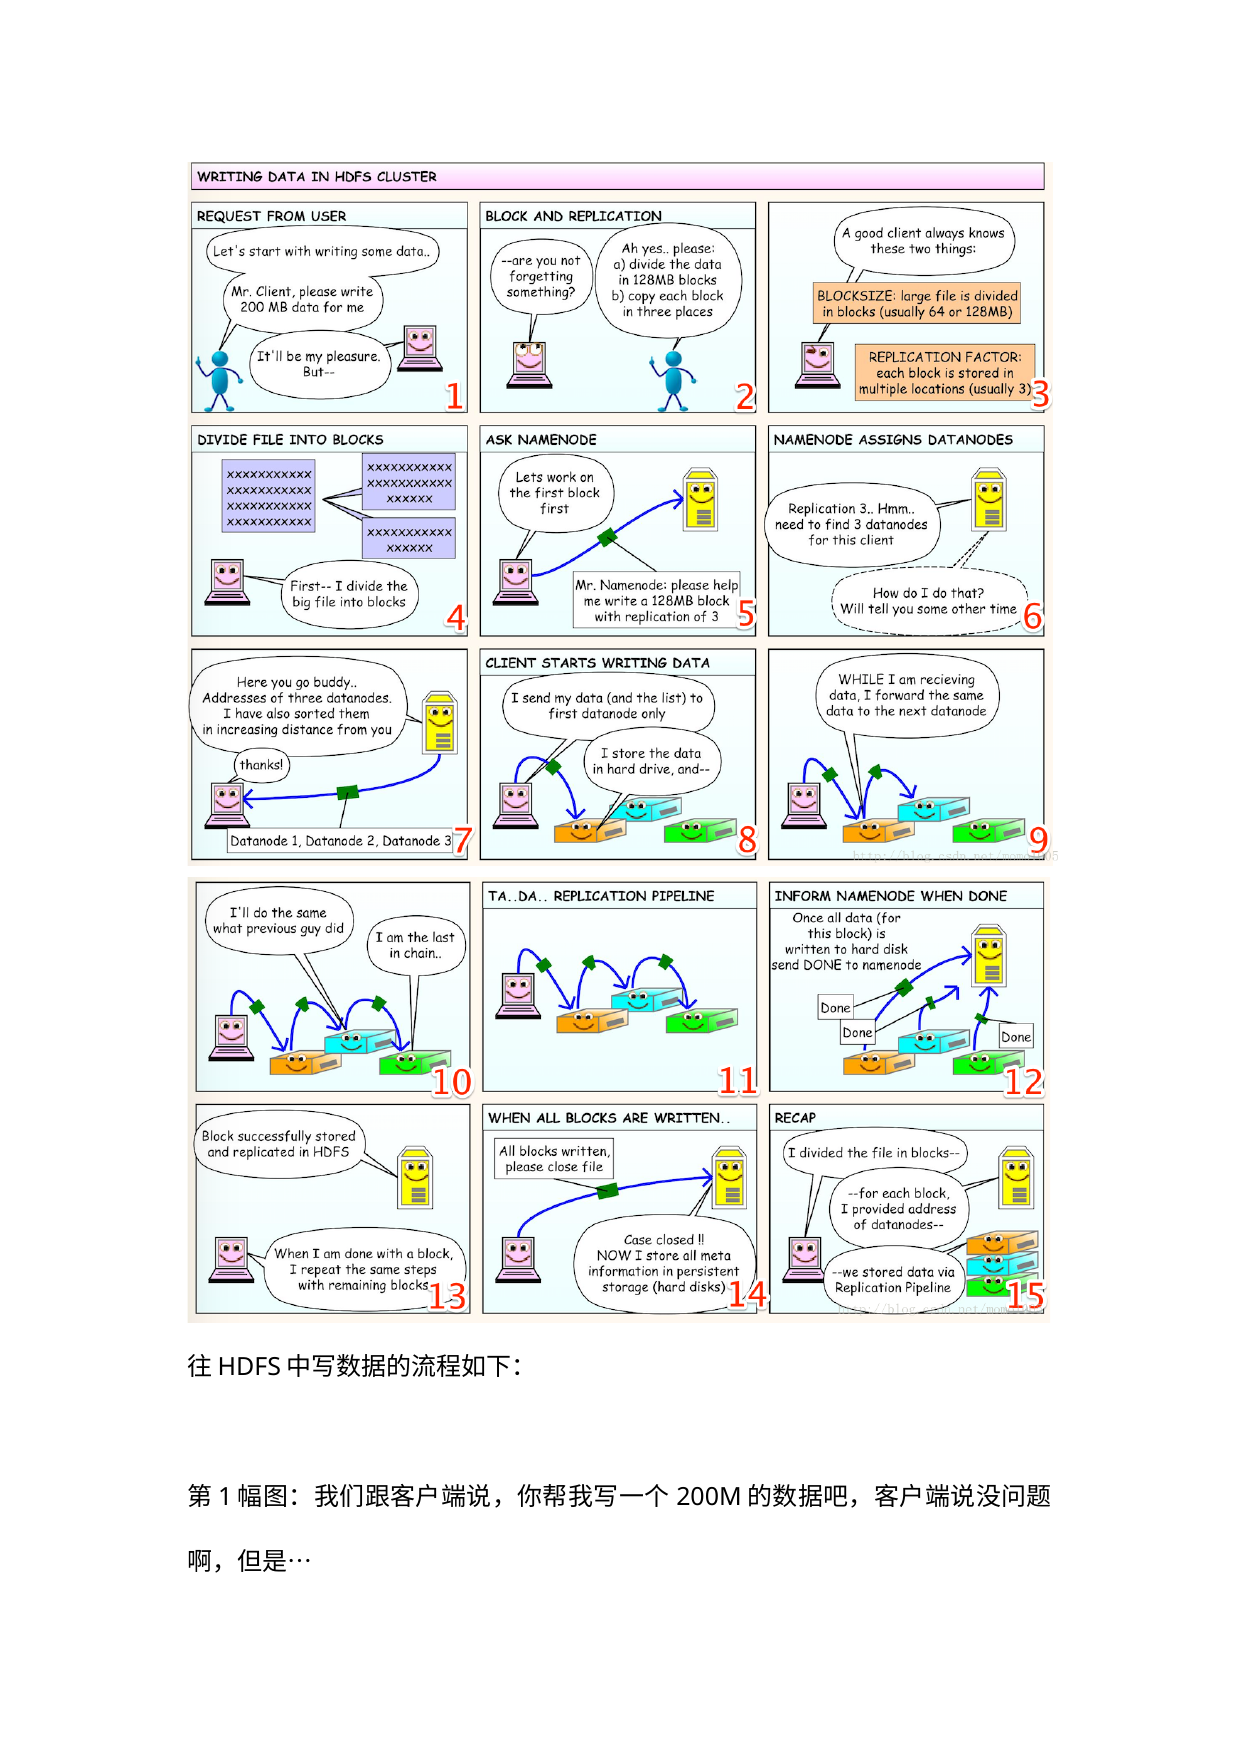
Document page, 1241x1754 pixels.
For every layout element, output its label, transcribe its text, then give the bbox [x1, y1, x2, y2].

picture [187, 877, 1050, 1323]
picture [187, 162, 1067, 870]
list 第1幅图：我们跟客户端说，你帮我写一个200M的数据吧，客户端说没问题啊，但是… [187, 1462, 1053, 1592]
list 往HDFS中写数据的流程如下： [187, 1332, 1053, 1397]
